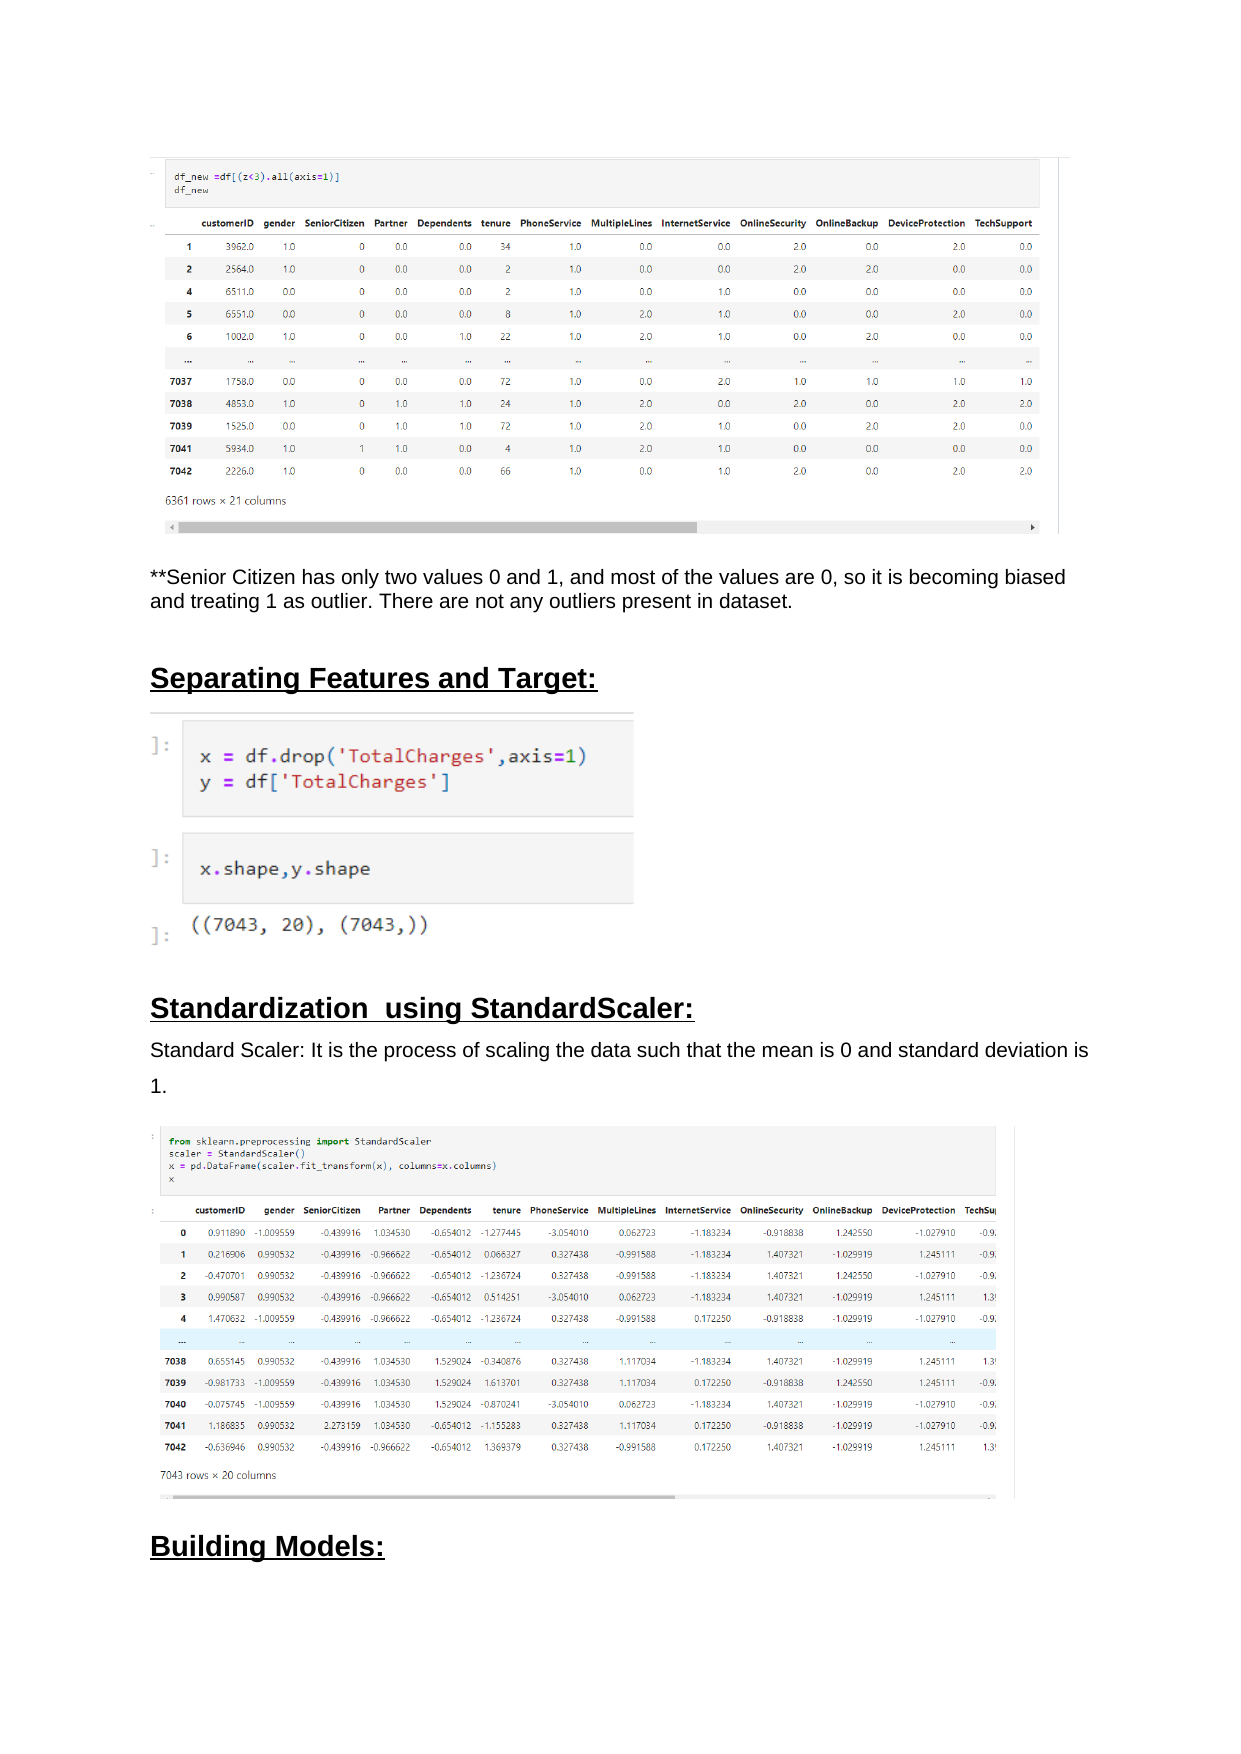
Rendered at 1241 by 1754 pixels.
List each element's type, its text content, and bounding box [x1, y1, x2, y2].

text Separating Features and Target: [150, 661, 1090, 695]
text **Senior Citizen has only two values 0 and 1, and most of the values are 0, so it is becoming biased and treating 1 as outlier. There are not any outliers present in dataset. [150, 564, 1090, 612]
text Standardization using StandardScaler: [150, 992, 1090, 1025]
picture [150, 707, 634, 979]
text Standard Scaler: It is the process of scaling the data such that the mean is 0 and standard deviation is 1. [150, 1038, 1090, 1097]
text Building Models: [150, 1529, 1090, 1562]
picture [150, 150, 1071, 534]
picture [150, 1126, 1015, 1499]
